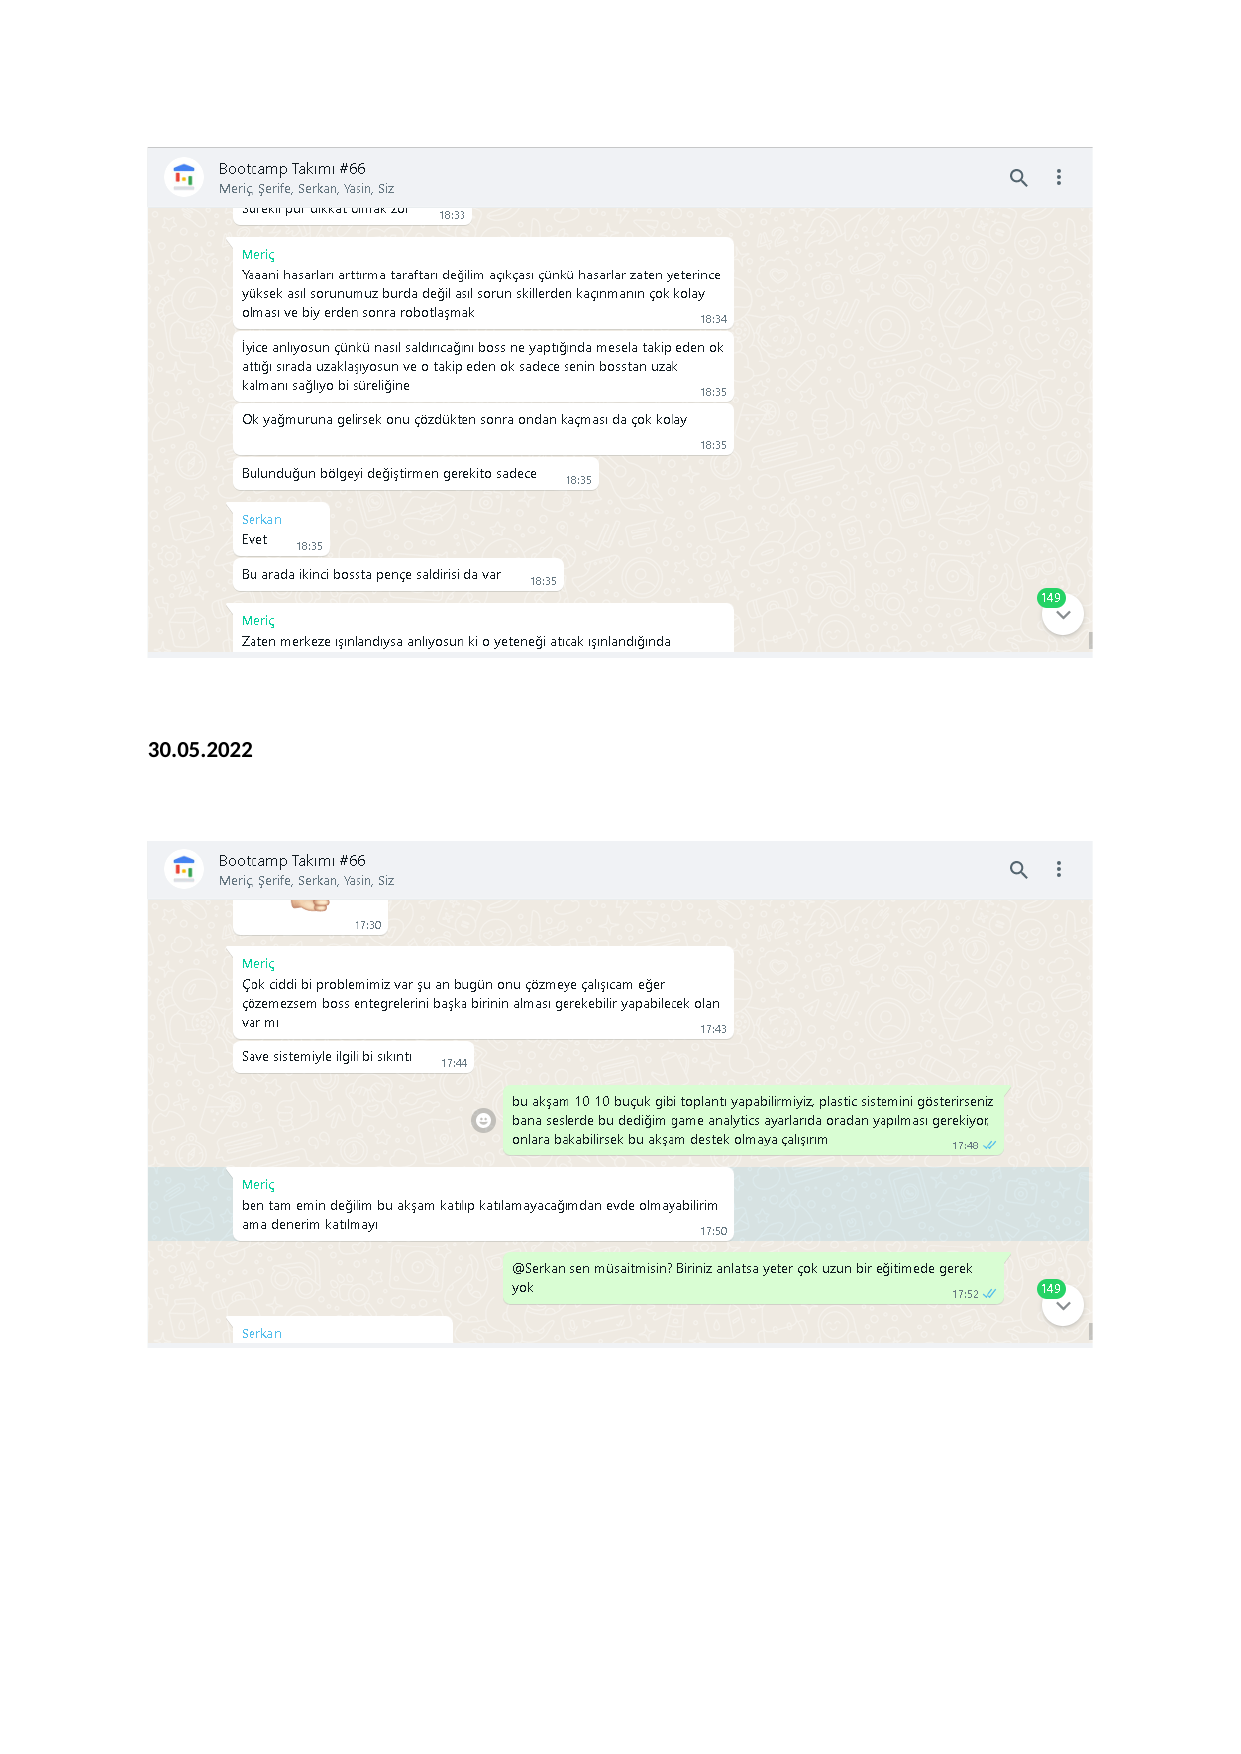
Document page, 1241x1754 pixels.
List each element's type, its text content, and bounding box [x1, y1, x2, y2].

text 30.05.2022 [148, 735, 1093, 763]
picture [147, 841, 1093, 1348]
picture [147, 147, 1093, 658]
